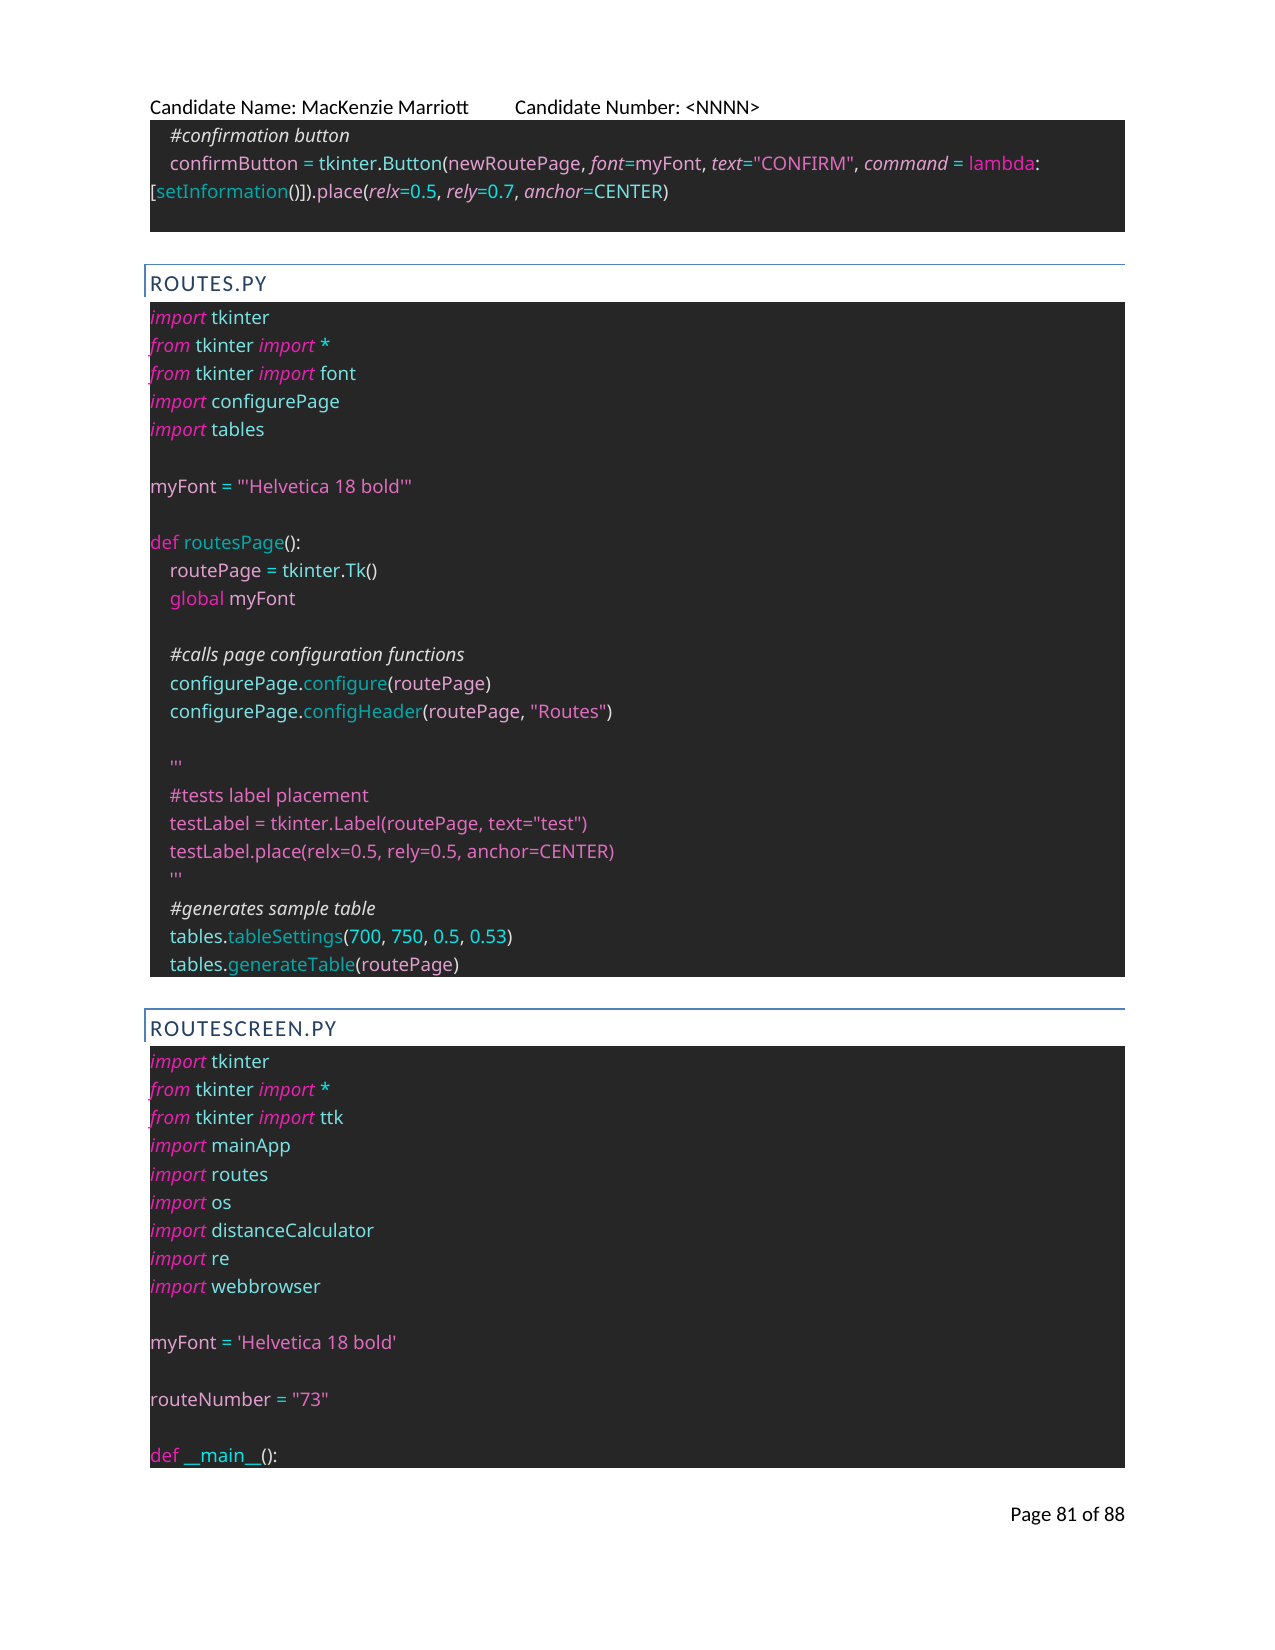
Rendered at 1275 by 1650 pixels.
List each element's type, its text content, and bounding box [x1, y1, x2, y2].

text myFont = "'Helvetica 18 bold'" [150, 470, 1125, 498]
text ''' [150, 864, 1125, 892]
text testLabel = tkinter.Label(routePage, text="test") [150, 808, 1125, 836]
text import tkinter [150, 302, 1125, 330]
text testLabel.place(relx=0.5, rely=0.5, anchor=CENTER) [150, 836, 1125, 864]
text configurePage.configure(routePage) [150, 667, 1125, 695]
text import tkinter [150, 1046, 1125, 1074]
text import os [150, 1186, 1125, 1214]
text tables.generateTable(routePage) [150, 948, 1125, 977]
text import configurePage [150, 386, 1125, 414]
text from tkinter import * [150, 330, 1125, 358]
text ''' [150, 752, 1125, 780]
text def routesPage(): [150, 527, 1125, 555]
text confirmButton = tkinter.Button(newRoutePage, font=myFont, text="CONFIRM", command = lambda:[setInformation()]).place(relx=0.5, rely=0.7, anchor=CENTER) [150, 148, 1125, 204]
text from tkinter import font [150, 358, 1125, 386]
text #generates sample table [150, 892, 1125, 920]
text import webbrowser [150, 1271, 1125, 1299]
text #tests label placement [150, 780, 1125, 808]
text import distanceCalculator [150, 1214, 1125, 1243]
text global myFont [150, 583, 1125, 611]
text #calls page configuration functions [150, 639, 1125, 667]
text from tkinter import ttk [150, 1102, 1125, 1130]
text import tables [150, 414, 1125, 442]
text import re [150, 1243, 1125, 1271]
text tables.tableSettings(700, 750, 0.5, 0.53) [150, 920, 1125, 948]
text import routes [150, 1158, 1125, 1186]
text from tkinter import * [150, 1074, 1125, 1102]
text #confirmation button [150, 120, 1125, 148]
subtitle routes.py [146, 265, 1125, 297]
text myFont = 'Helvetica 18 bold' [150, 1327, 1125, 1355]
text def __main__(): [150, 1439, 1125, 1468]
text routeNumber = "73" [150, 1383, 1125, 1411]
subtitle routeScreen.py [146, 1010, 1125, 1042]
text routePage = tkinter.Tk() [150, 555, 1125, 583]
text import mainApp [150, 1130, 1125, 1158]
text configurePage.configHeader(routePage, "Routes") [150, 695, 1125, 723]
